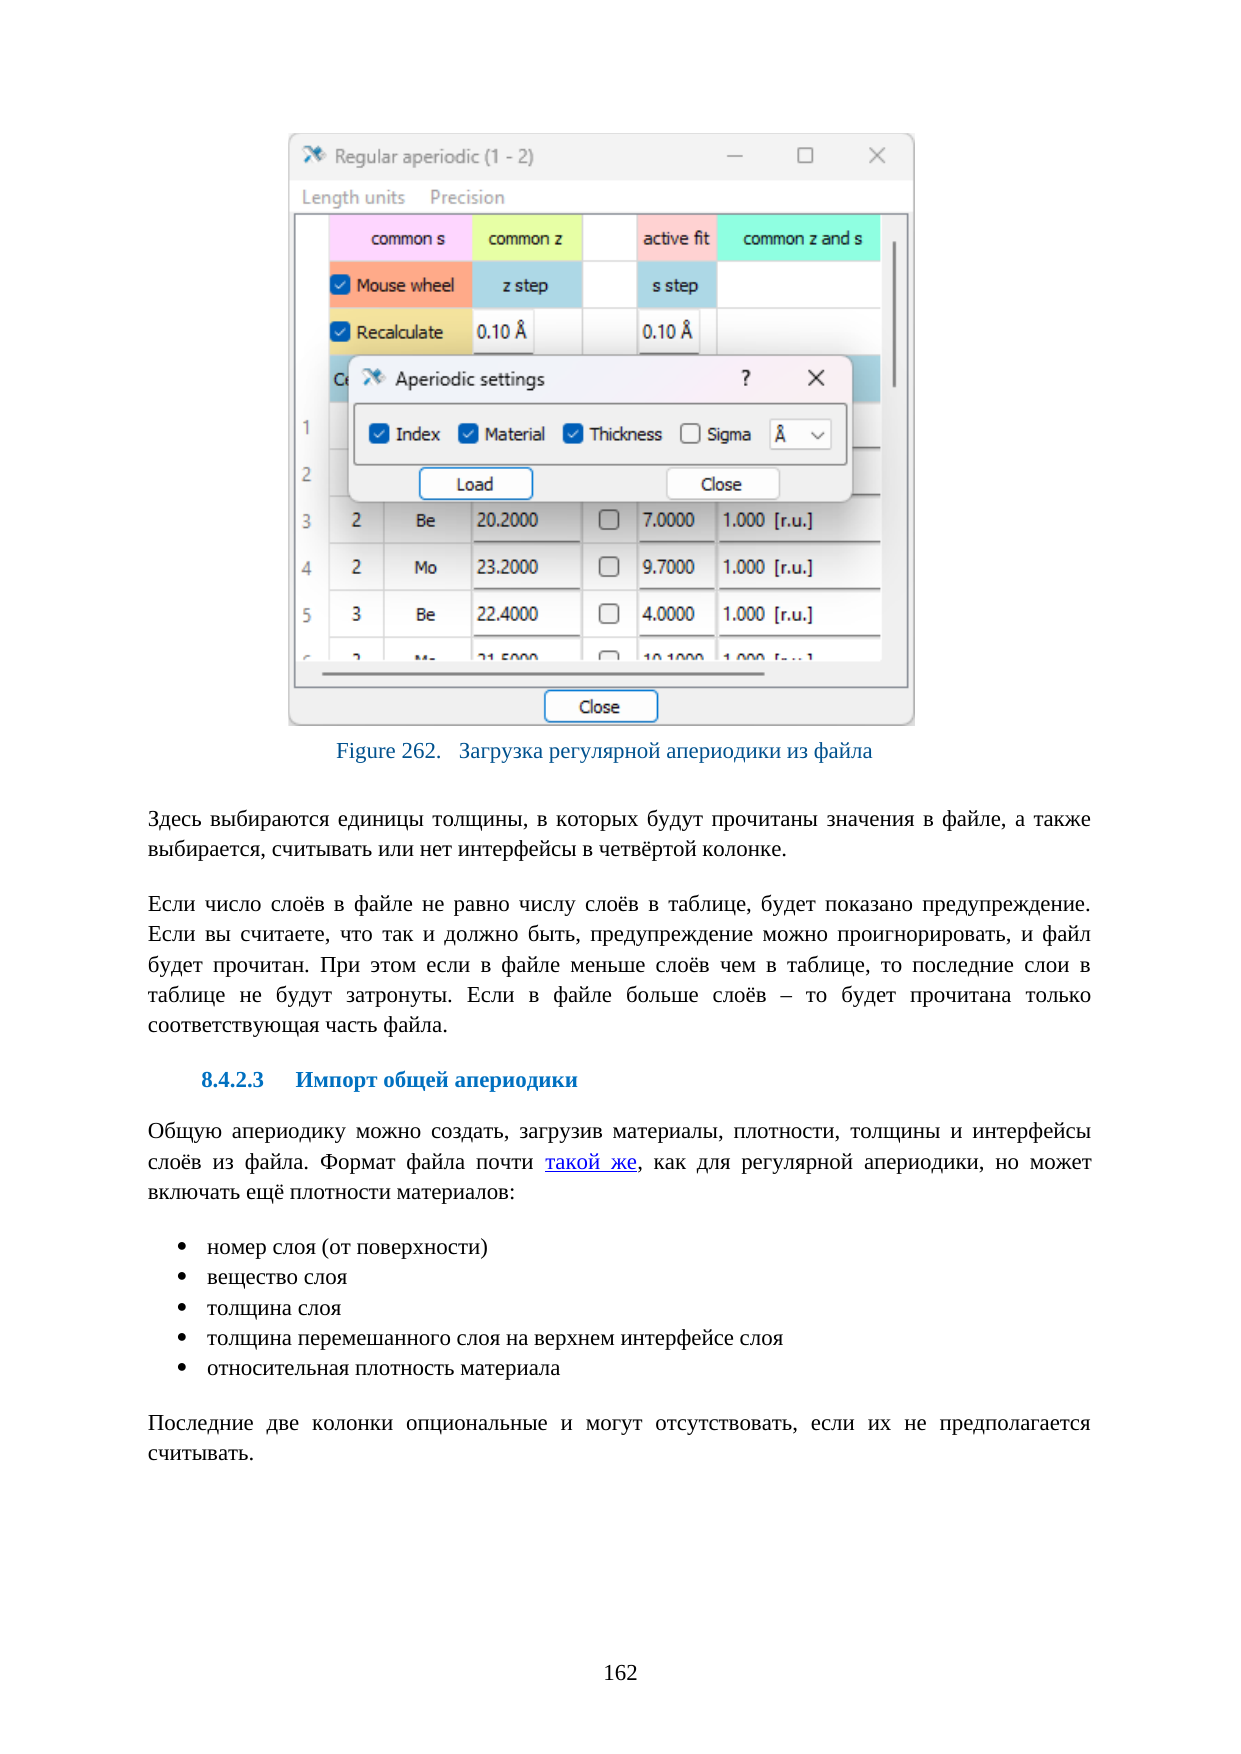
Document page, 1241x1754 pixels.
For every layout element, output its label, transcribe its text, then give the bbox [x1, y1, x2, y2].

text Общую апериодику можно создать, загрузив материалы, плотности, толщины и интерфейсы слоёв из файла. Формат файла почти такой же, как для регулярной апериодики, но может включать ещё плотности материалов: [148, 1118, 1093, 1204]
subtitle Импорт общей апериодики [201, 1066, 1093, 1093]
list номер слоя (от поверхности) [178, 1233, 1093, 1259]
text Если число слоёв в файле не равно числу слоёв в таблице, будет показано предупреждение. Если вы считаете, что так и должно быть, предупреждение можно проигнорировать, и файл будет прочитан. При этом если в файле меньше слоёв чем в таблице, то последние слои в таблице не будут затронуты. Если в файле больше слоёв – то будет прочитана только соответствующая часть файла. [148, 890, 1093, 1037]
picture [288, 133, 915, 726]
list относительная плотность материала [178, 1354, 1093, 1380]
list вещество слоя [178, 1263, 1093, 1290]
list толщина перемешанного слоя на верхнем интерфейсе слоя [178, 1324, 1093, 1350]
text Последние две колонки опциональные и могут отсутствовать, если их не предполагается считывать. [148, 1409, 1093, 1466]
text Здесь выбираются единицы толщины, в которых будут прочитаны значения в файле, а также выбирается, считывать или нет интерфейсы в четвёртой колонке. [148, 805, 1093, 861]
list толщина слоя [178, 1294, 1093, 1320]
